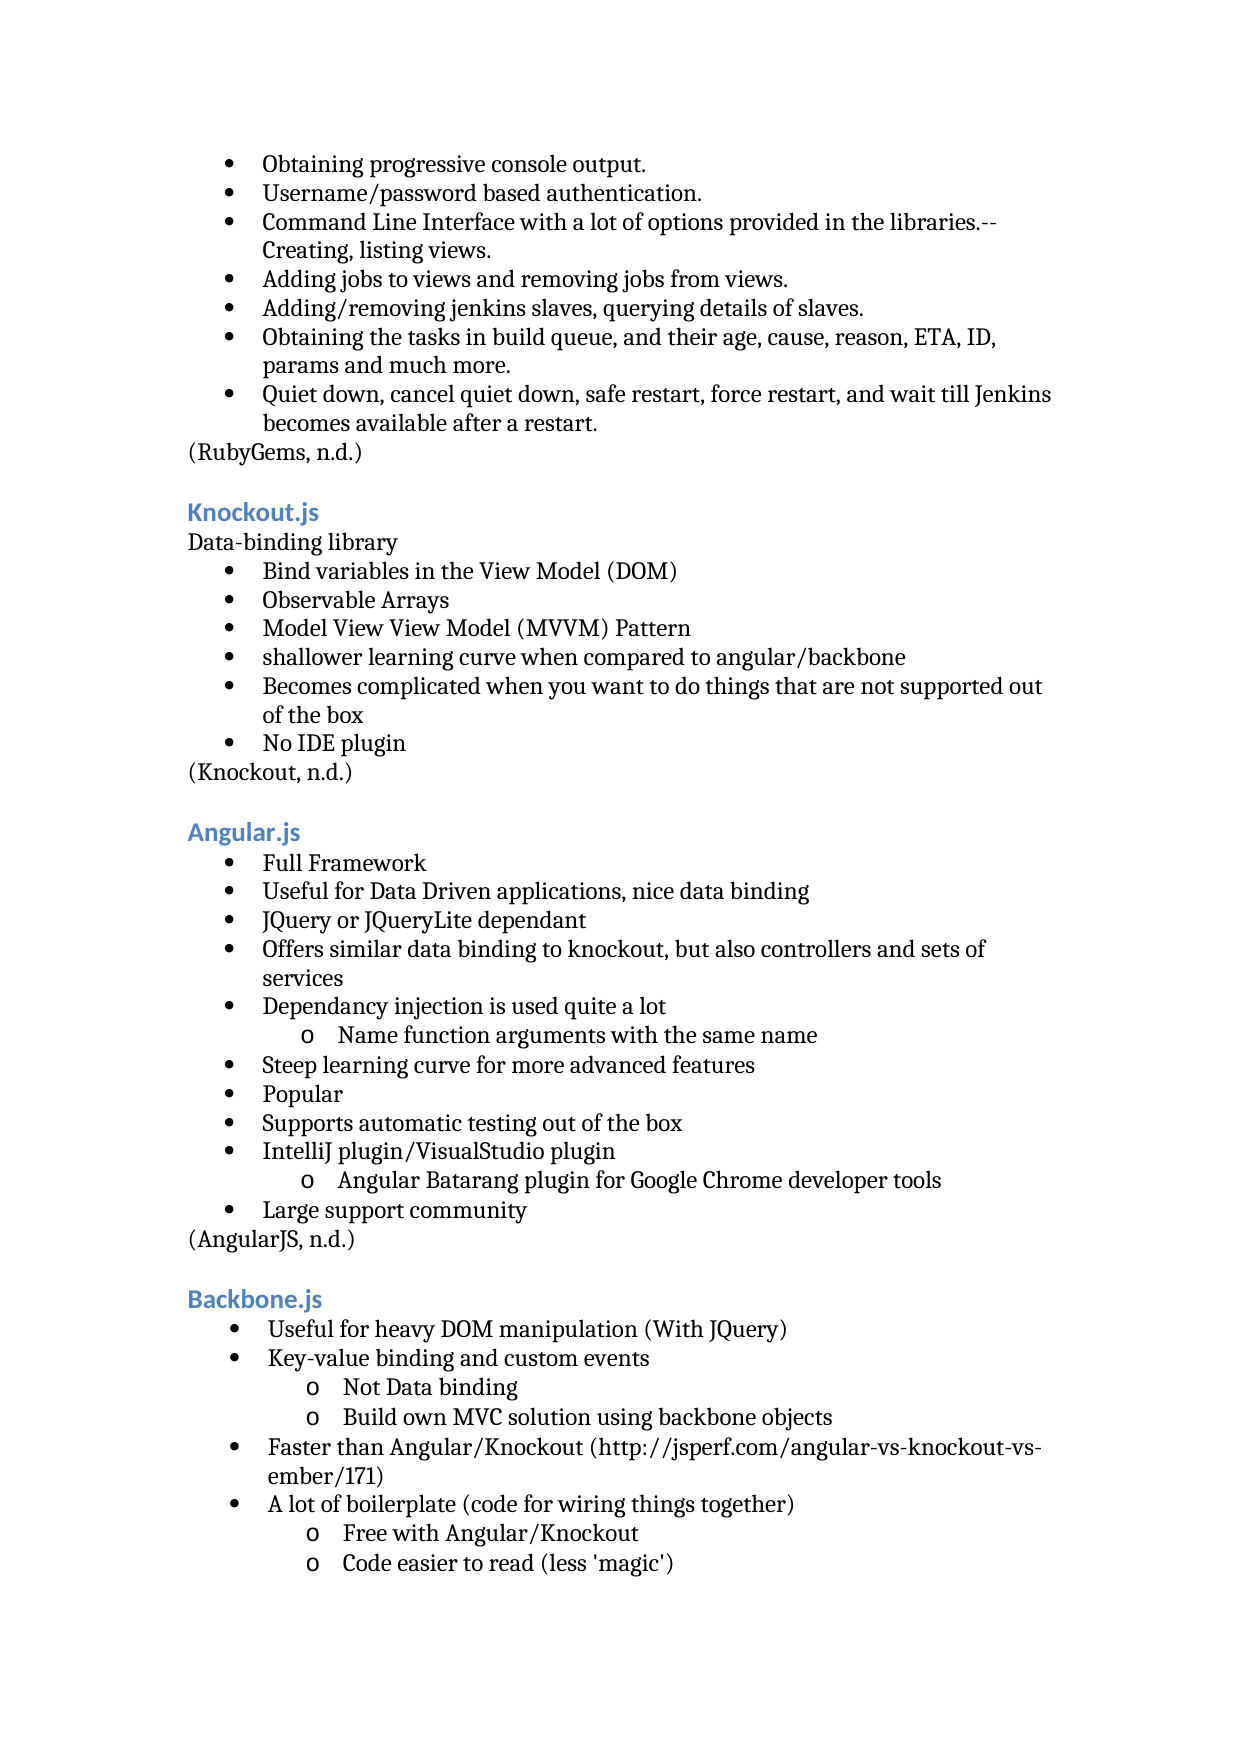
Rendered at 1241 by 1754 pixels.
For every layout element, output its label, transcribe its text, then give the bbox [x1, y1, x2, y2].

list Useful for heavy DOM manipulation (With JQuery) [230, 1315, 1053, 1344]
list Quiet down, cancel quiet down, safe restart, force restart, and wait till Jenkins becomes available after a restart. [225, 380, 1053, 437]
text Data-binding library [187, 528, 1053, 557]
list Offers similar data binding to knockout, but also controllers and sets of services [225, 935, 1053, 992]
list Supports automatic testing out of the box [225, 1108, 1053, 1137]
list Faster than Angular/Knockout (http://jsperf.com/angular-vs-knockout-vs-ember/171) [230, 1433, 1053, 1490]
text Knockout.js [187, 495, 1053, 528]
list Full Framework [225, 848, 1053, 877]
list Observable Arrays [225, 586, 1053, 614]
list Popular [225, 1080, 1053, 1108]
list Dependancy injection is used quite a lot [225, 992, 1053, 1021]
list shallower learning curve when compared to angular/backbone [225, 643, 1053, 672]
list Becomes complicated when you want to do things that are not supported out of the box [225, 672, 1053, 729]
list Obtaining progressive console output. [225, 150, 1053, 179]
list JQuery or JQueryLite dependant [225, 906, 1053, 935]
list Obtaining the tasks in build queue, and their age, cause, reason, ETA, ID, params and much more. [225, 322, 1053, 380]
list Not Data binding [305, 1373, 1053, 1403]
list Adding/removing jenkins slaves, querying details of slaves. [225, 294, 1053, 322]
list No IDE plugin [225, 729, 1053, 758]
list A lot of boilerplate (code for wiring things together) [230, 1490, 1053, 1519]
list Username/password based authentication. [225, 179, 1053, 207]
list Key-value binding and custom events [230, 1344, 1053, 1373]
list Large support community [225, 1196, 1053, 1225]
list Build own MVC solution using backbone objects [305, 1403, 1053, 1433]
list Model View View Model (MVVM) Pattern [225, 614, 1053, 643]
list Steep learning curve for more advanced features [225, 1051, 1053, 1080]
text Angular.js [187, 816, 1053, 848]
text Backbone.js [187, 1282, 1053, 1315]
list Angular Batarang plugin for Google Chrome developer tools [300, 1166, 1053, 1196]
list Command Line Interface with a lot of options provided in the libraries.--Creating, listing views. [225, 207, 1053, 265]
list Useful for Data Driven applications, nice data binding [225, 877, 1053, 906]
list IntelliJ plugin/VisualStudio plugin [225, 1137, 1053, 1166]
list Bind variables in the View Model (DOM) [225, 557, 1053, 586]
list Name function arguments with the same name [300, 1021, 1053, 1051]
list Adding jobs to views and removing jobs from views. [225, 265, 1053, 294]
list Free with Angular/Knockout [305, 1519, 1053, 1549]
list Code easier to read (less 'magic') [305, 1549, 1053, 1579]
